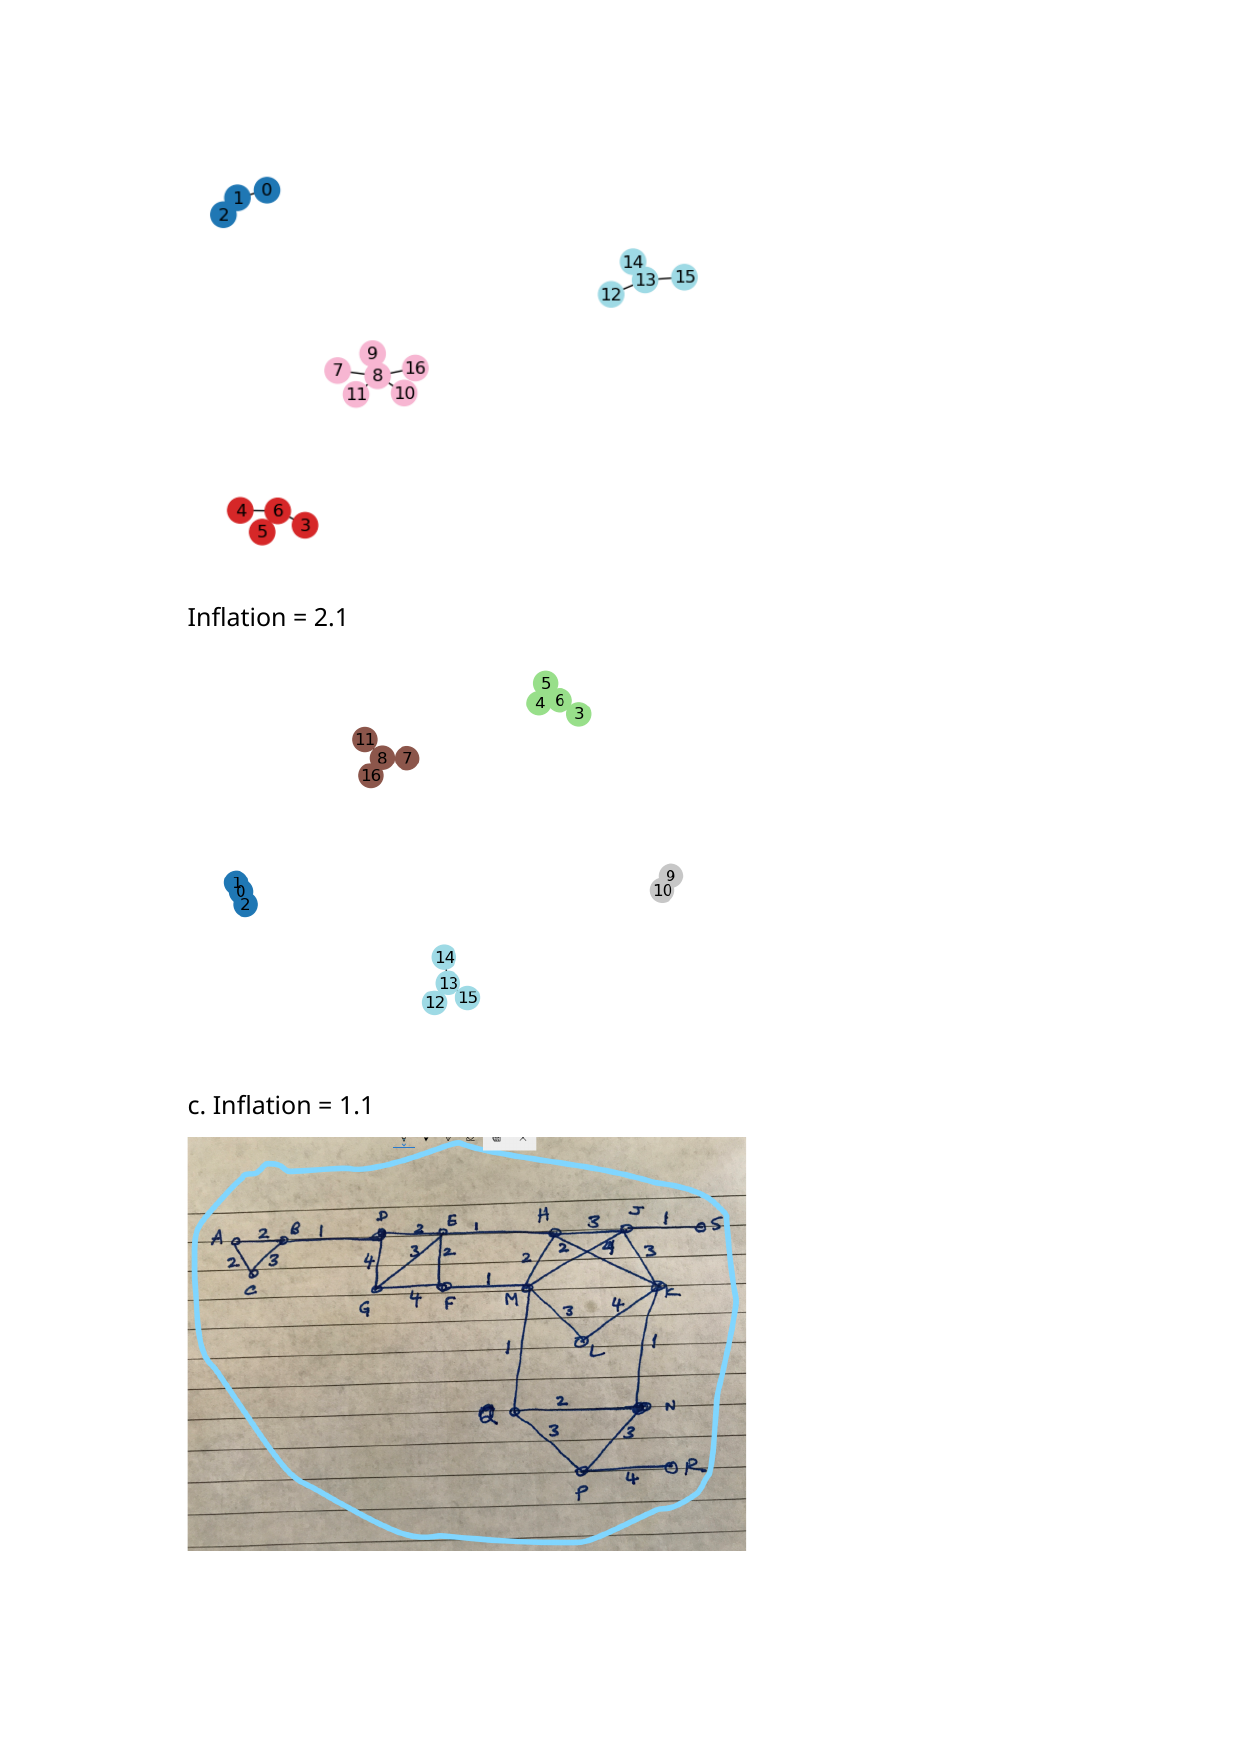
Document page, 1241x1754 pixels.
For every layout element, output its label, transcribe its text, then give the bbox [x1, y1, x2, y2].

text c. Inflation = 1.1 [187, 1072, 1053, 1137]
picture [187, 1137, 747, 1551]
picture [187, 162, 723, 571]
text Inflation = 2.1 [187, 584, 1053, 649]
picture [187, 649, 723, 1049]
